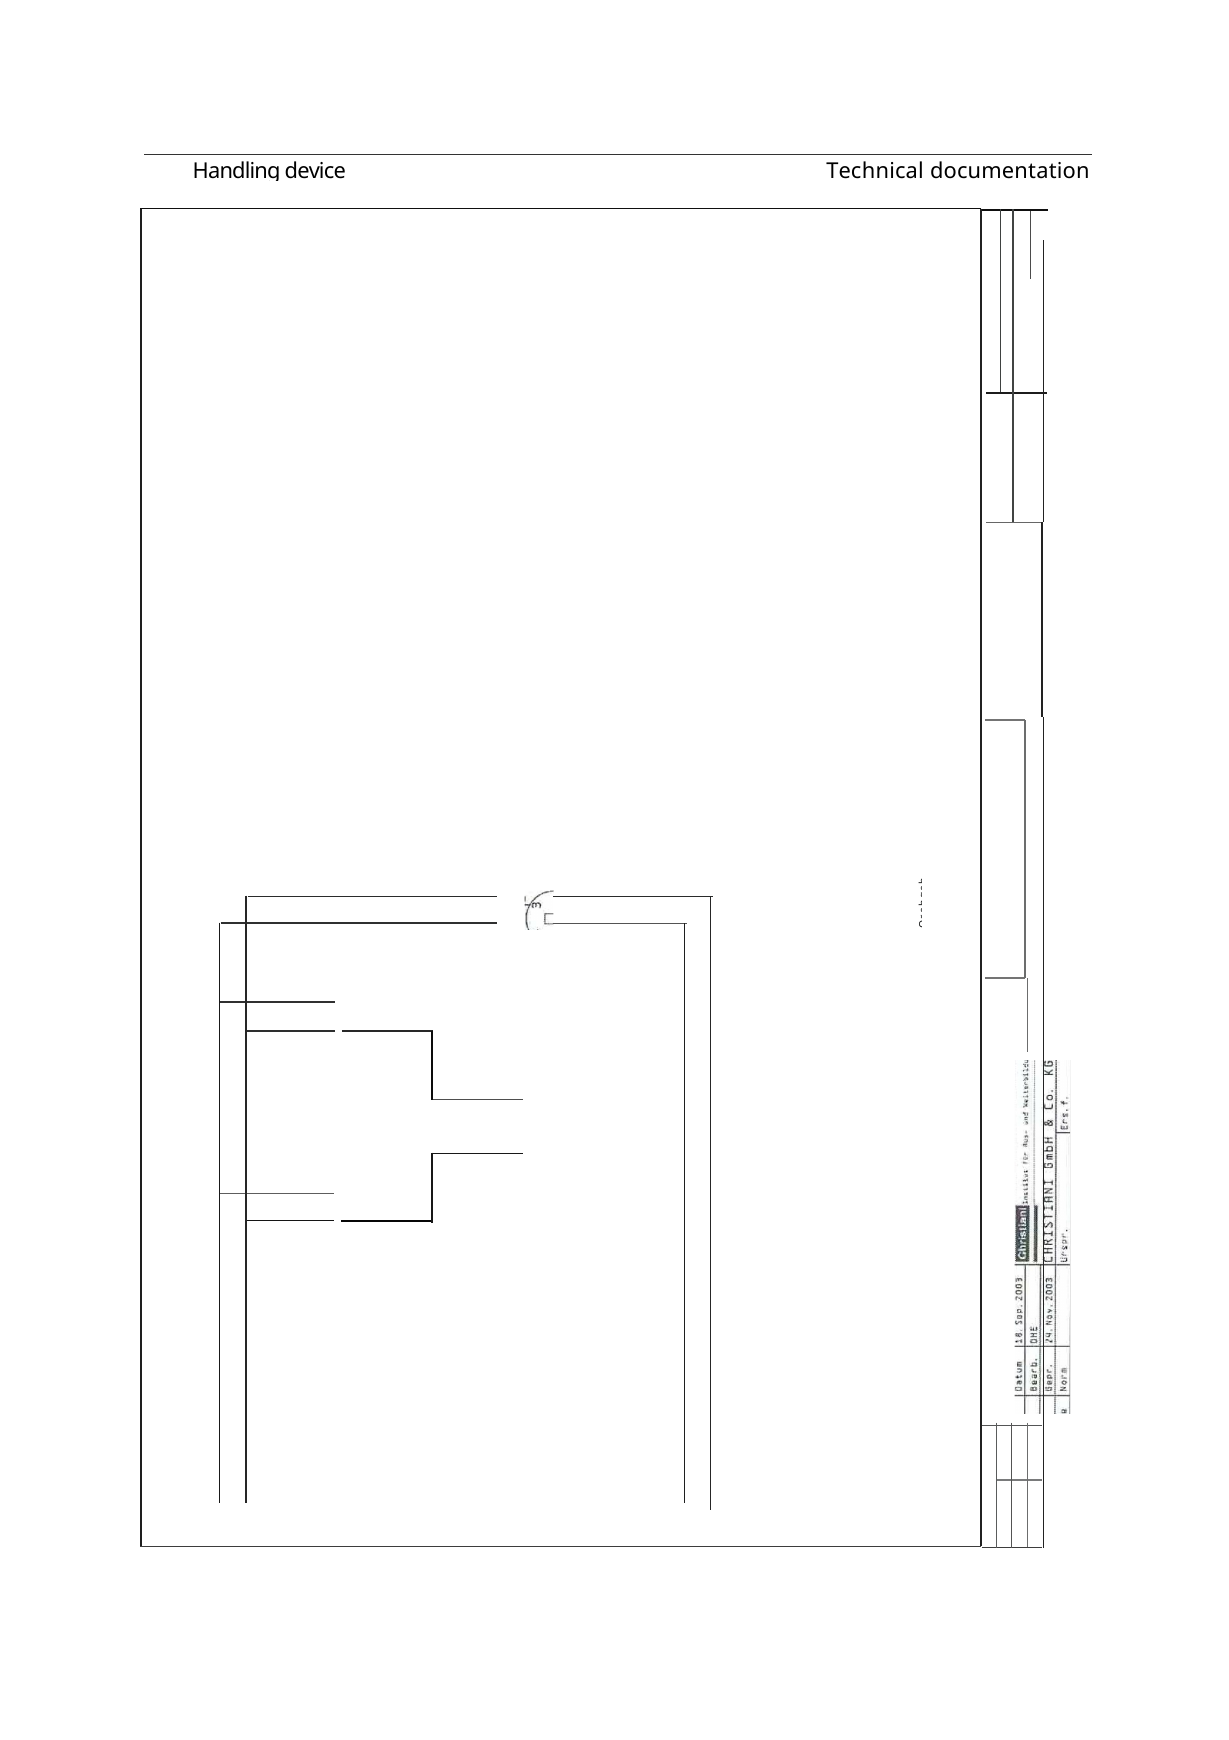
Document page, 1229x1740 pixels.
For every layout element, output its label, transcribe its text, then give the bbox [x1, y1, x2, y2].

table_header Technical documentation [576, 155, 1092, 180]
picture [1014, 1060, 1043, 1414]
picture [524, 890, 554, 930]
picture [1044, 1060, 1071, 1414]
table_header Handling device [144, 155, 576, 180]
